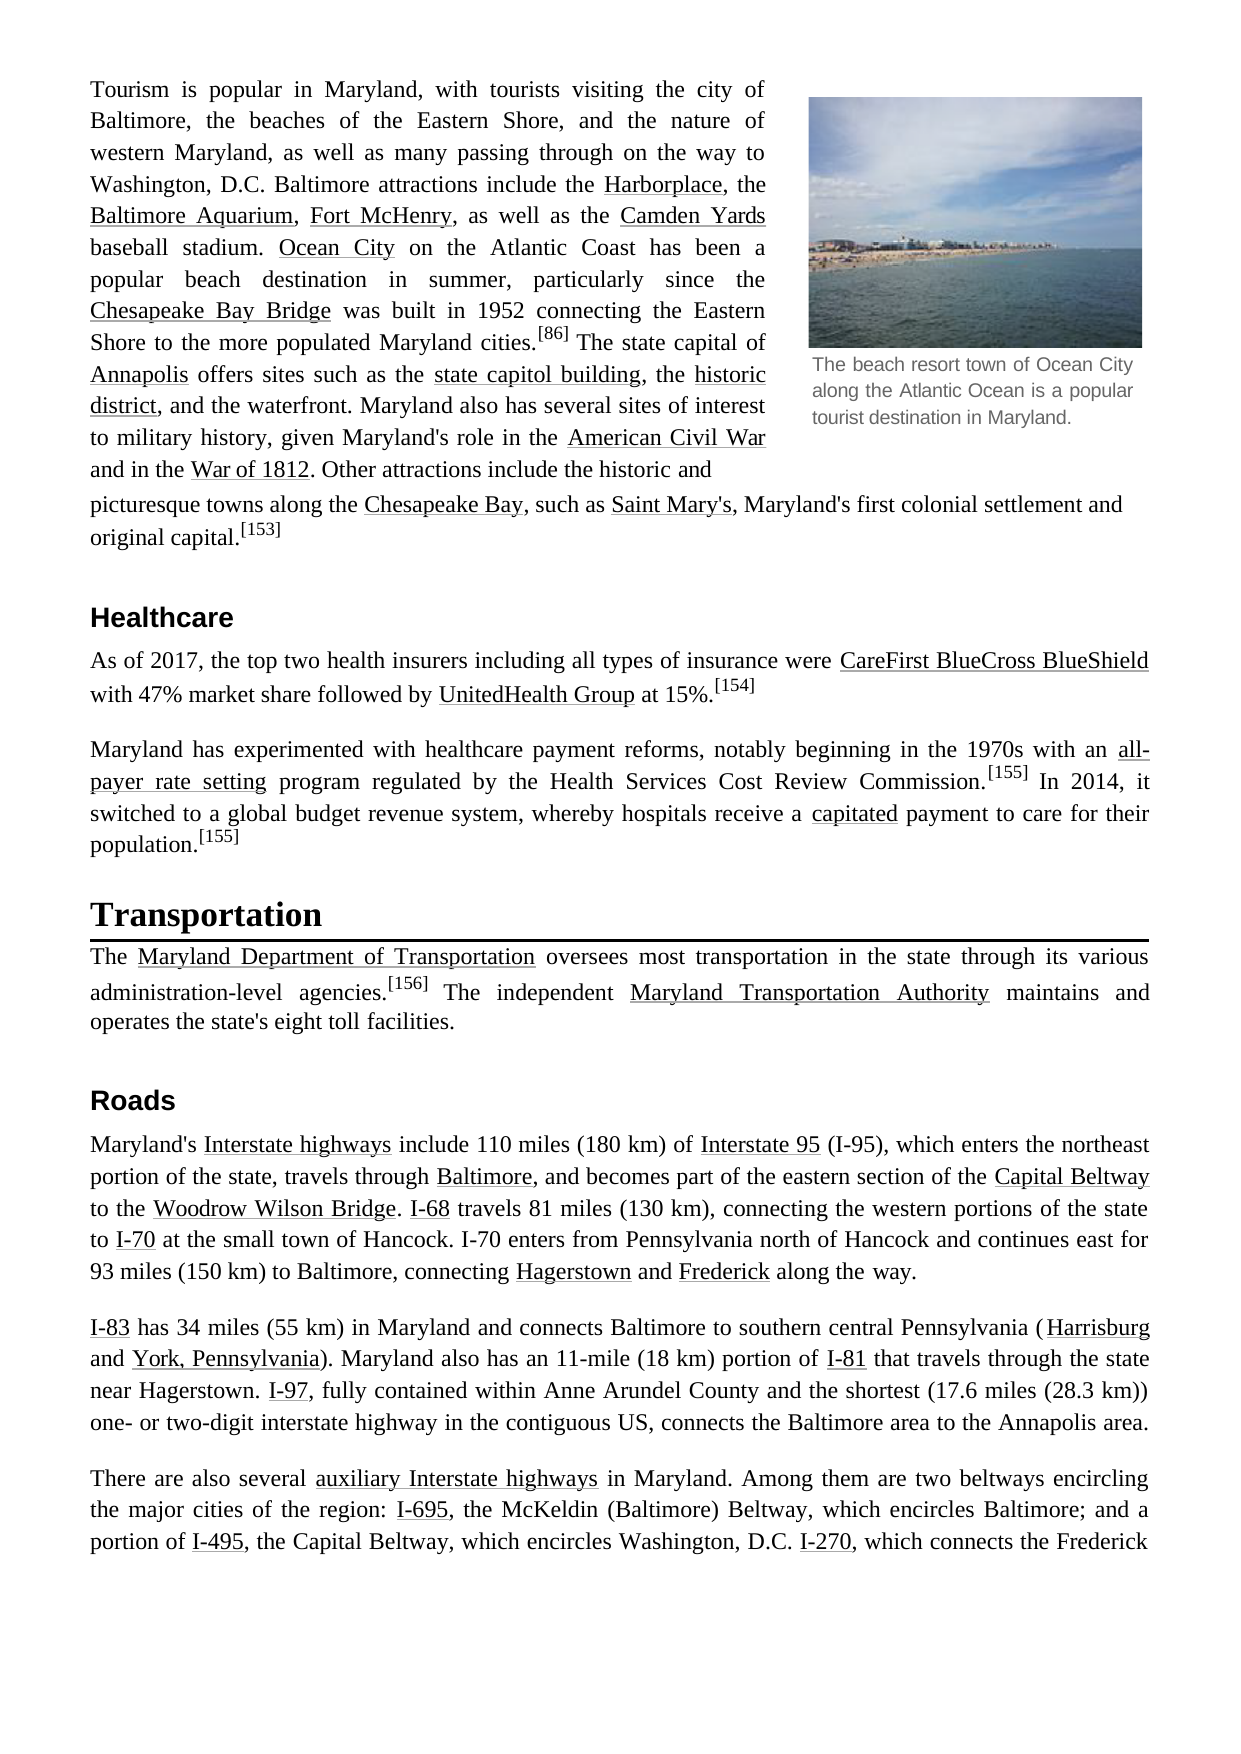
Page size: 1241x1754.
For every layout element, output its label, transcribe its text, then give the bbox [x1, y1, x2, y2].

subtitle Healthcare [90, 601, 1178, 633]
text There are also several auxiliary Interstate highways in Maryland. Among them are two beltways encircling the major cities of the region: I-695, the McKeldin (Baltimore) Beltway, which encircles Baltimore; and a portion of I-495, the Capital Beltway, which encircles Washington, D.C. I-270, which connects the Frederick [90, 1464, 1150, 1554]
text I-83 has 34 miles (55 km) in Maryland and connects Baltimore to southern central Pennsylvania (Harrisburg and York, Pennsylvania). Maryland also has an 11-mile (18 km) portion of I-81 that travels through the state near Hagerstown. I-97, fully contained within Anne Arundel County and the shortest (17.6 miles (28.3 km)) one- or two-digit interstate highway in the contiguous US, connects the Baltimore area to the Annapolis area. [90, 1313, 1150, 1435]
text picturesque towns along the Chesapeake Bay, such as Saint Mary's, Maryland's first colonial settlement and original capital.[153] [90, 491, 1178, 551]
text The Maryland Department of Transportation oversees most transportation in the state through its various administration-level agencies.[156] The independent Maryland Transportation Authority maintains and operates the state's eight toll facilities. [90, 942, 1150, 1034]
text The beach resort town of Ocean City along the Atlantic Ocean is a popular tourist destination in Maryland. [812, 352, 1133, 429]
picture [808, 97, 1143, 348]
text Maryland's Interstate highways include 110 miles (180 km) of Interstate 95 (I-95), which enters the northeast portion of the state, travels through Baltimore, and becomes part of the eastern section of the Capital Beltway to the Woodrow Wilson Bridge. I-68 travels 81 miles (130 km), connecting the western portions of the state to I-70 at the small town of Hancock. I-70 enters from Pennsylvania north of Hancock and continues east for 93 miles (150 km) to Baltimore, connecting Hagerstown and Frederick along the way. [90, 1130, 1150, 1284]
subtitle Roads [90, 1084, 1178, 1116]
text Maryland has experimented with healthcare payment reforms, notably beginning in the 1970s with an all- payer rate setting program regulated by the Health Services Cost Review Commission.[155] In 2014, it switched to a global budget revenue system, whereby hospitals receive a capitated payment to care for their population.[155] [90, 732, 1150, 859]
text As of 2017, the top two health insurers including all types of insurance were CareFirst BlueCross BlueShield with 47% market share followed by UnitedHealth Group at 15%.[154] [90, 647, 1149, 707]
text Tourism is popular in Maryland, with tourists visiting the city of Baltimore, the beaches of the Eastern Shore, and the nature of western Maryland, as well as many passing through on the way to Washington, D.C. Baltimore attractions include the Harborplace, the Baltimore Aquarium, Fort McHenry, as well as the Camden Yards baseball stadium. Ocean City on the Atlantic Coast has been a popular beach destination in summer, particularly since the Chesapeake Bay Bridge was built in 1952 connecting the Eastern Shore to the more populated Maryland cities.[86] The state capital of Annapolis offers sites such as the state capitol building, the historic district, and the waterfront. Maryland also has several sites of interest to military history, given Maryland's role in the American Civil War and in the War of 1812. Other attractions include the historic and [90, 72, 766, 483]
subtitle Transportation [90, 894, 1178, 934]
